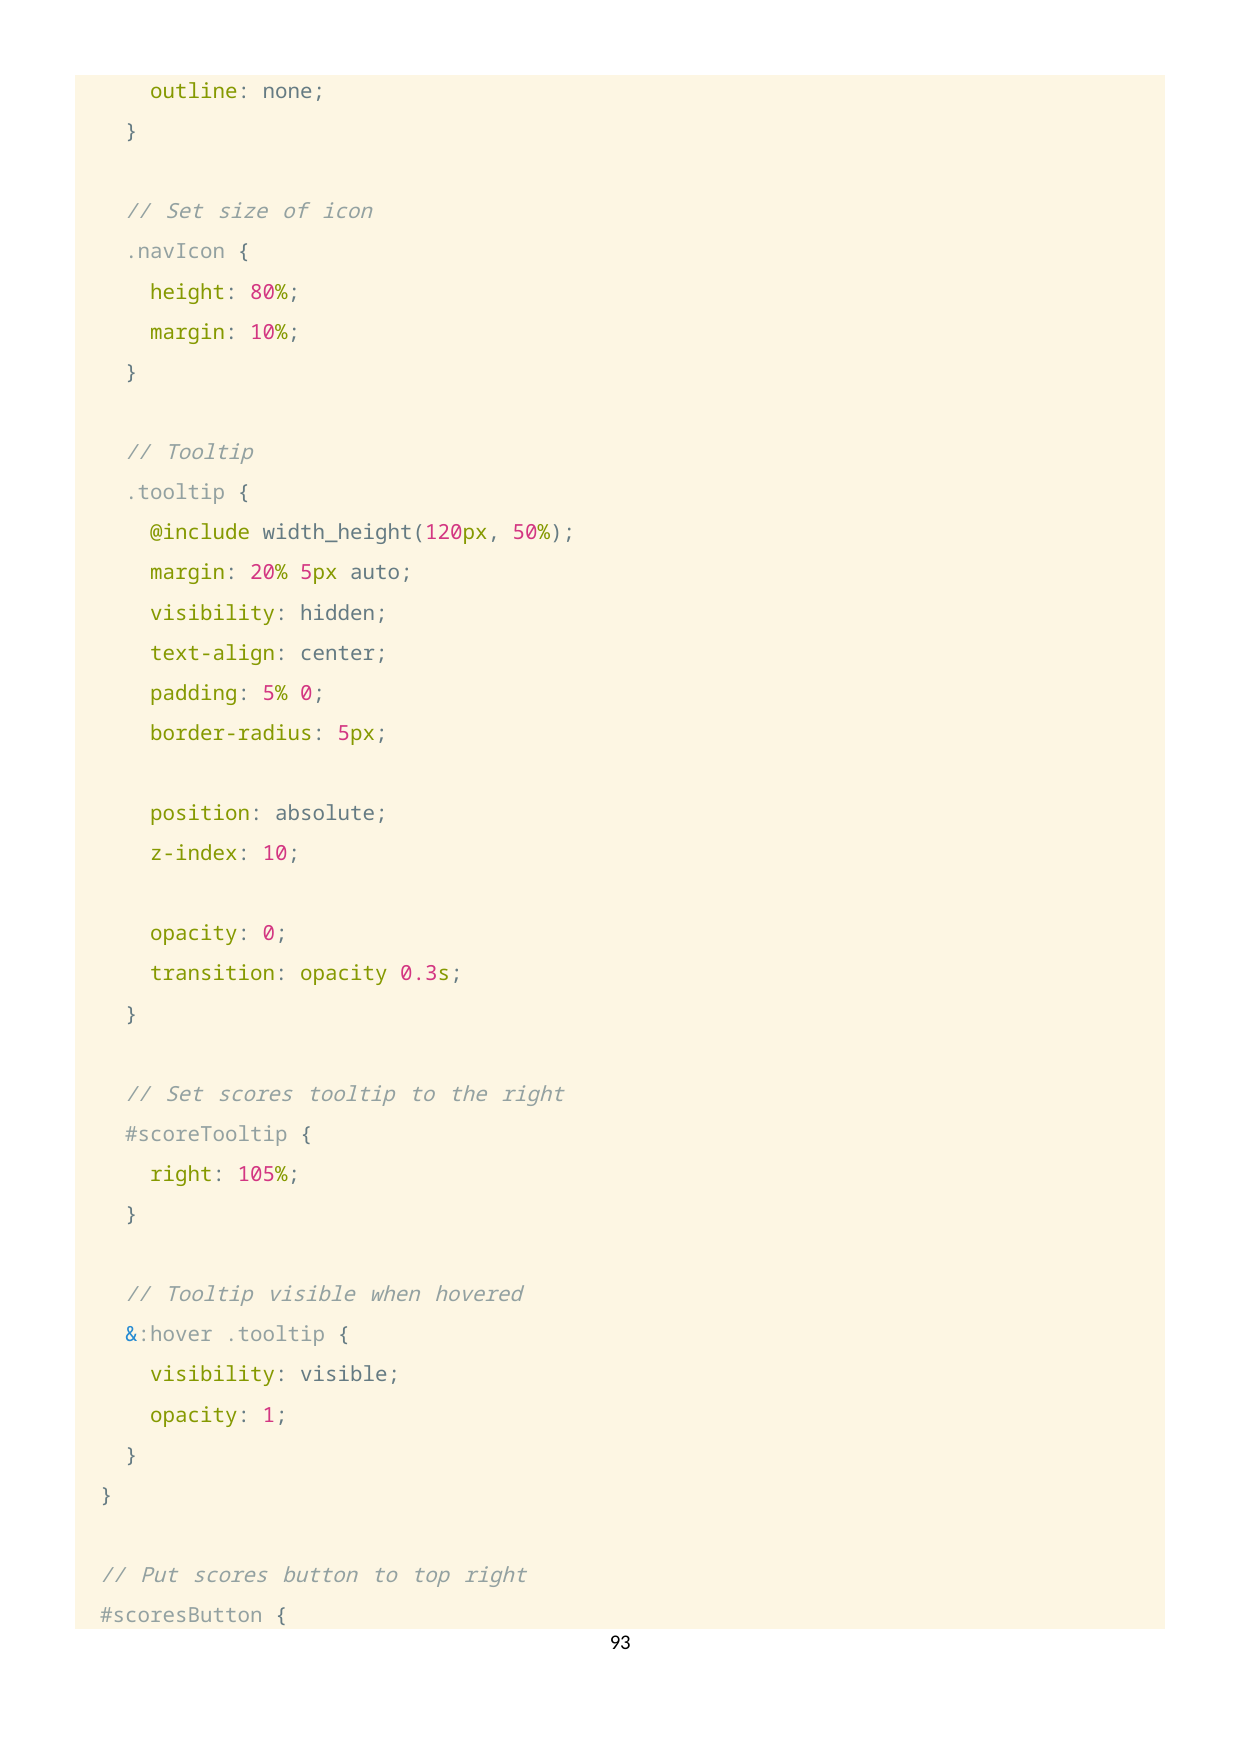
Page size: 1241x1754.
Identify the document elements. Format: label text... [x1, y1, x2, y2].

text .navIcon { [75, 235, 1165, 265]
text } [75, 115, 1165, 145]
text opacity: 0; [75, 917, 1165, 947]
text .tooltip { [75, 476, 1165, 506]
text } [75, 1198, 1165, 1228]
text } [75, 1438, 1165, 1468]
text margin: 10%; [75, 316, 1165, 345]
text } [75, 1479, 1165, 1508]
text padding: 5% 0; [75, 677, 1165, 706]
text border-radius: 5px; [75, 717, 1165, 746]
text text-align: center; [75, 636, 1165, 666]
text // Put scores button to top right [75, 1559, 1165, 1588]
text visibility: visible; [75, 1358, 1165, 1388]
text } [75, 356, 1165, 385]
text // Set scores tooltip to the right [75, 1078, 1165, 1107]
text visibility: hidden; [75, 596, 1165, 626]
text } [75, 997, 1165, 1027]
text transition: opacity 0.3s; [75, 957, 1165, 987]
text &:hover .tooltip { [75, 1318, 1165, 1348]
text @include width_height(120px, 50%); [75, 516, 1165, 546]
text margin: 20% 5px auto; [75, 556, 1165, 586]
text outline: none; [75, 75, 1165, 105]
text z-index: 10; [75, 837, 1165, 867]
text // Tooltip visible when hovered [75, 1278, 1165, 1308]
text opacity: 1; [75, 1398, 1165, 1428]
text right: 105%; [75, 1158, 1165, 1187]
text // Set size of icon [75, 195, 1165, 225]
text #scoreTooltip { [75, 1118, 1165, 1147]
text // Tooltip [75, 436, 1165, 466]
text #scoresButton { [75, 1599, 1165, 1629]
text height: 80%; [75, 276, 1165, 305]
text position: absolute; [75, 797, 1165, 827]
